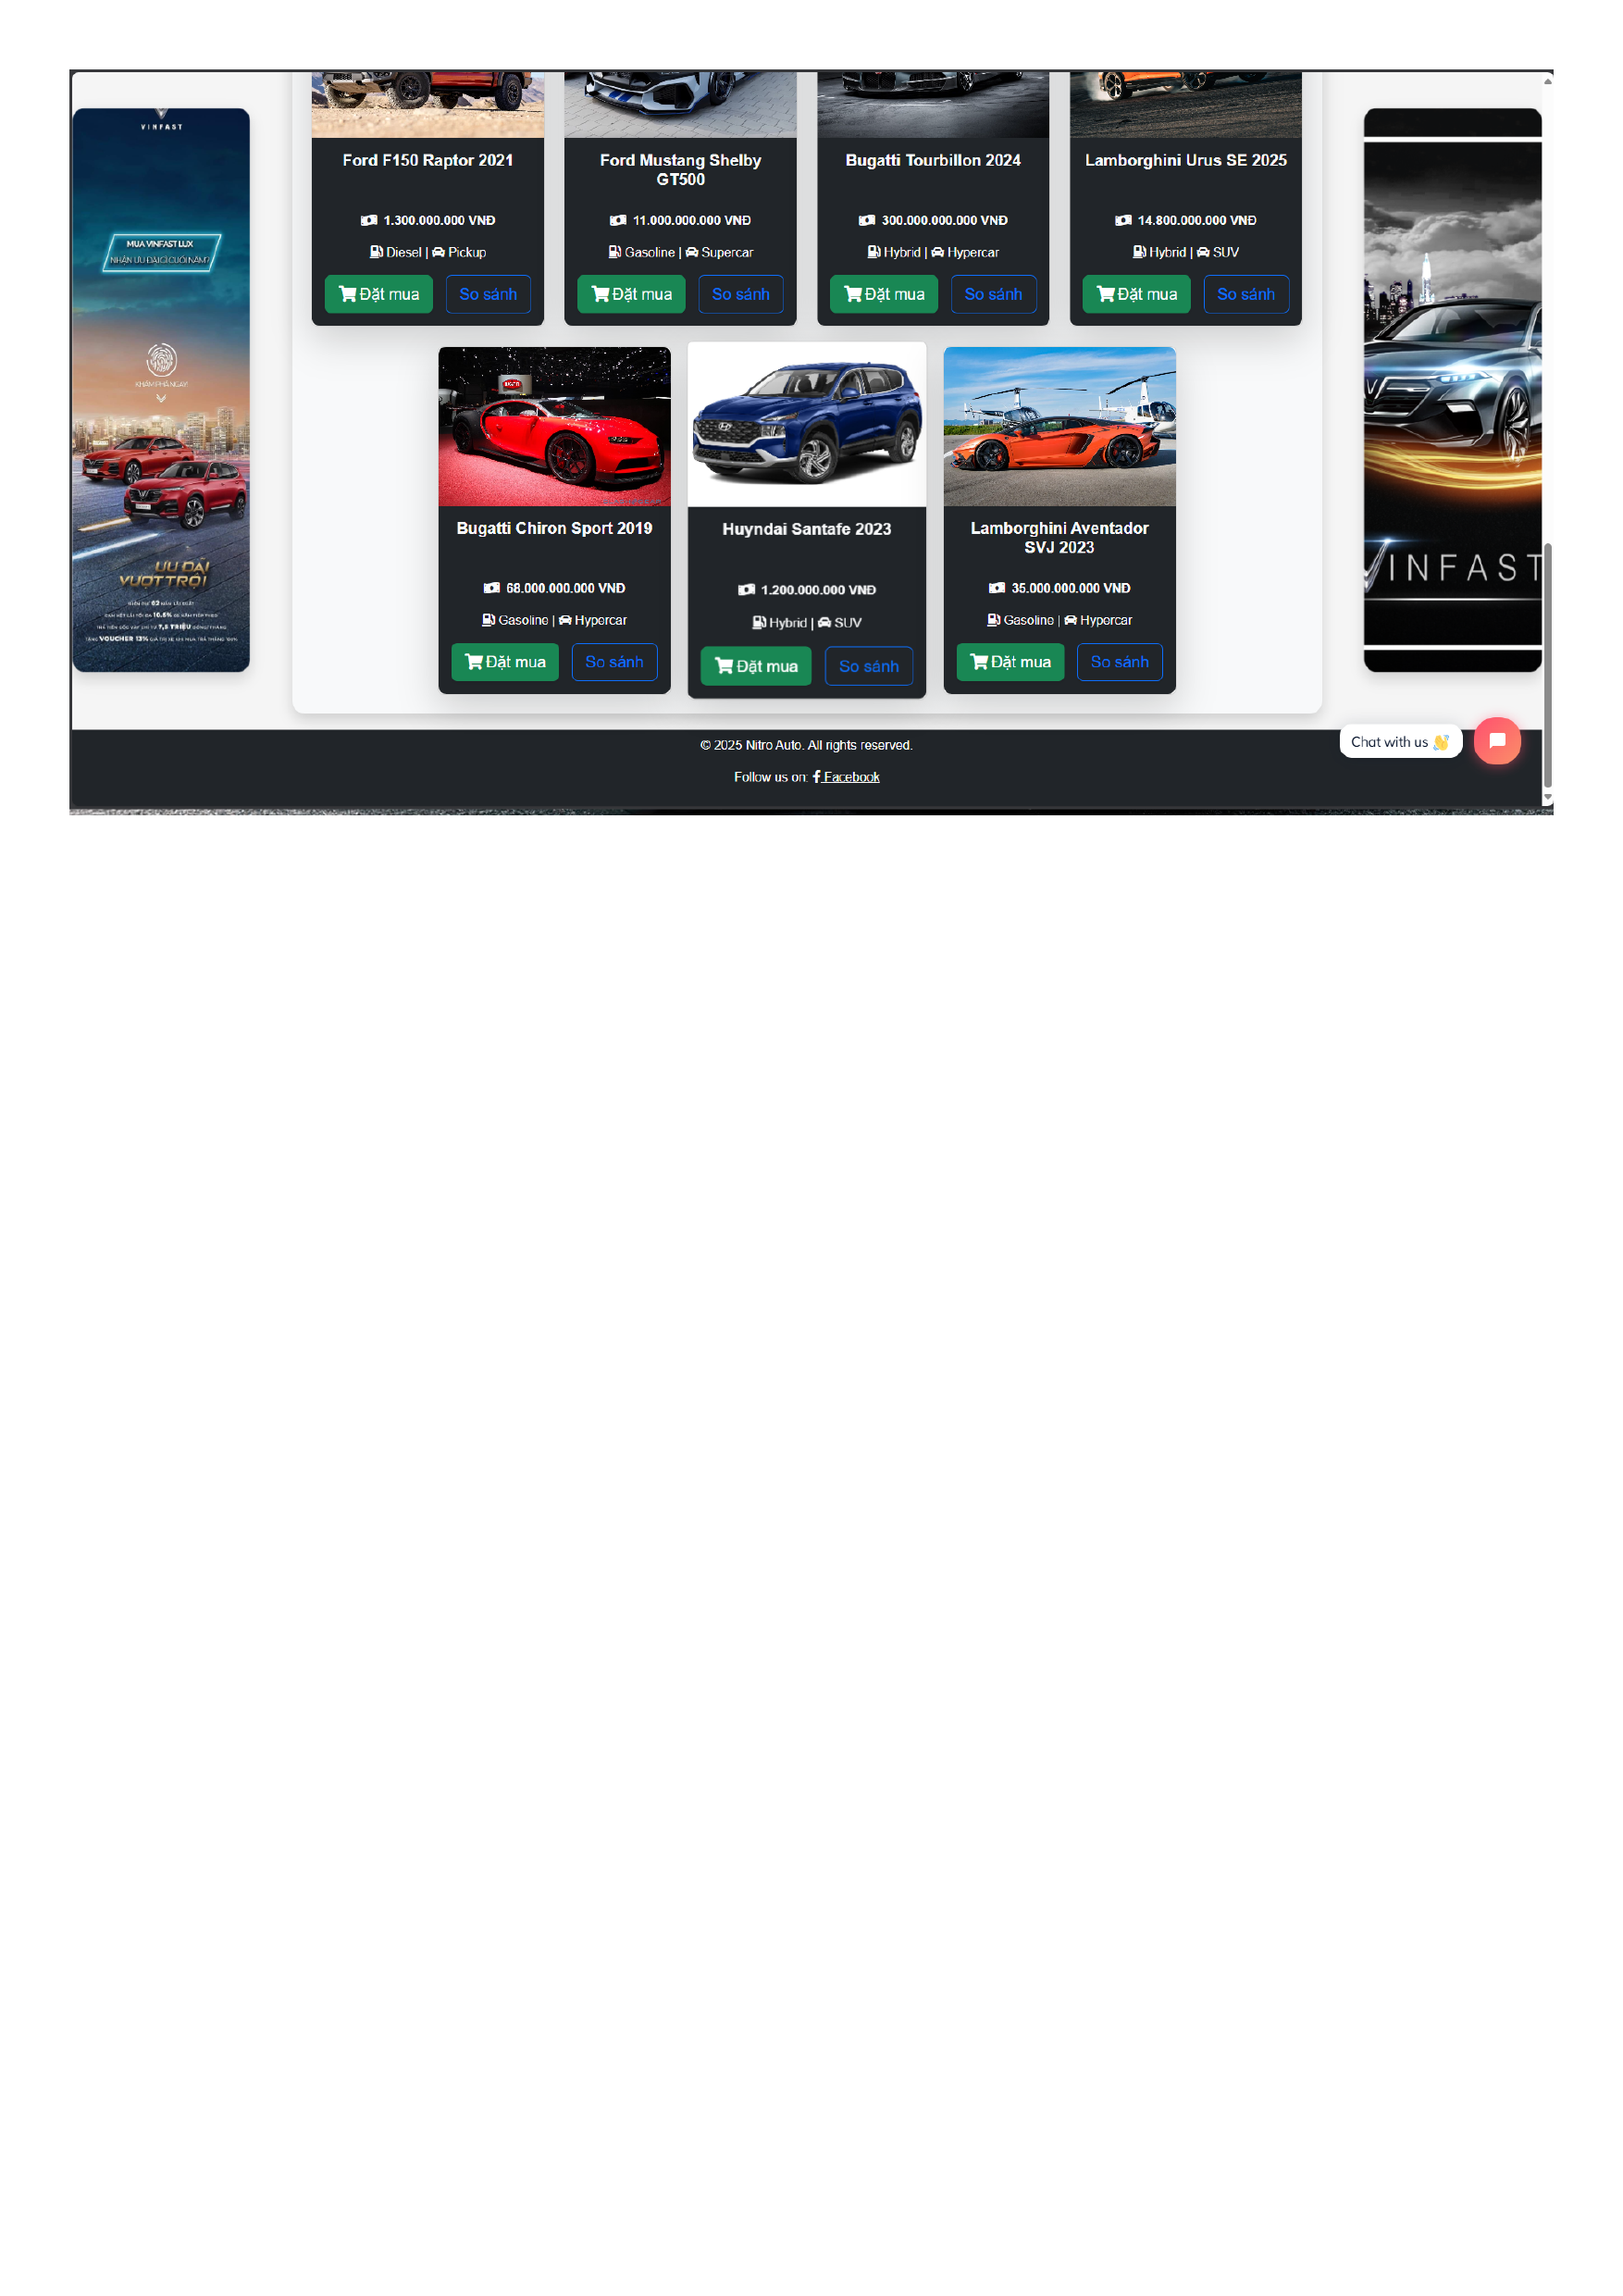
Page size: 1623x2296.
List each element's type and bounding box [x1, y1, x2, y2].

picture [69, 69, 1554, 815]
